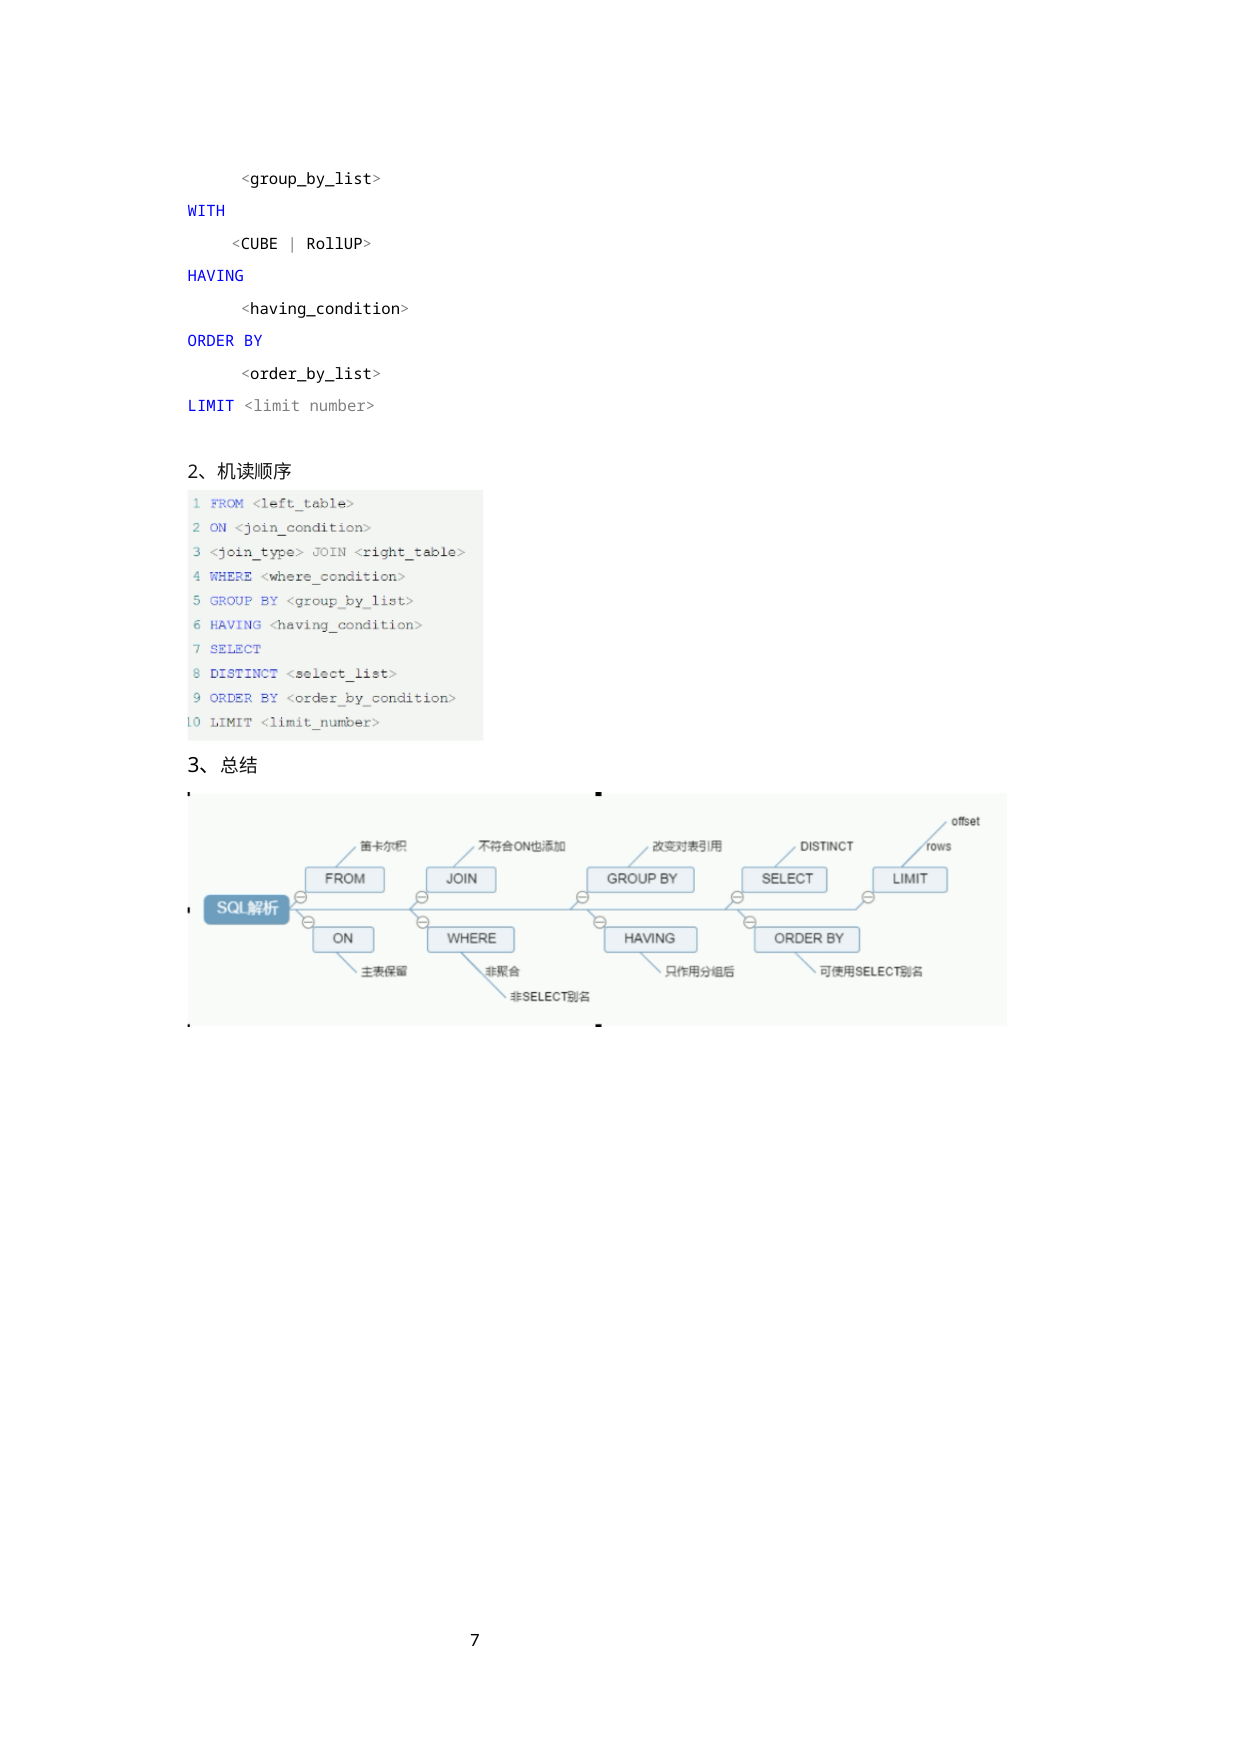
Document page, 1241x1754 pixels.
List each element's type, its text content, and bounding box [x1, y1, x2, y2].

text <order_by_list> [187, 357, 1053, 389]
text LIMIT <limit number> [187, 389, 1053, 422]
list 机读顺序 [187, 454, 1053, 487]
text <CUBE | RollUP> HAVING [187, 227, 1053, 292]
text 3、总结 [187, 747, 1053, 779]
text <group_by_list> WITH [187, 162, 1053, 227]
text <having_condition> ORDER BY [187, 292, 1053, 357]
